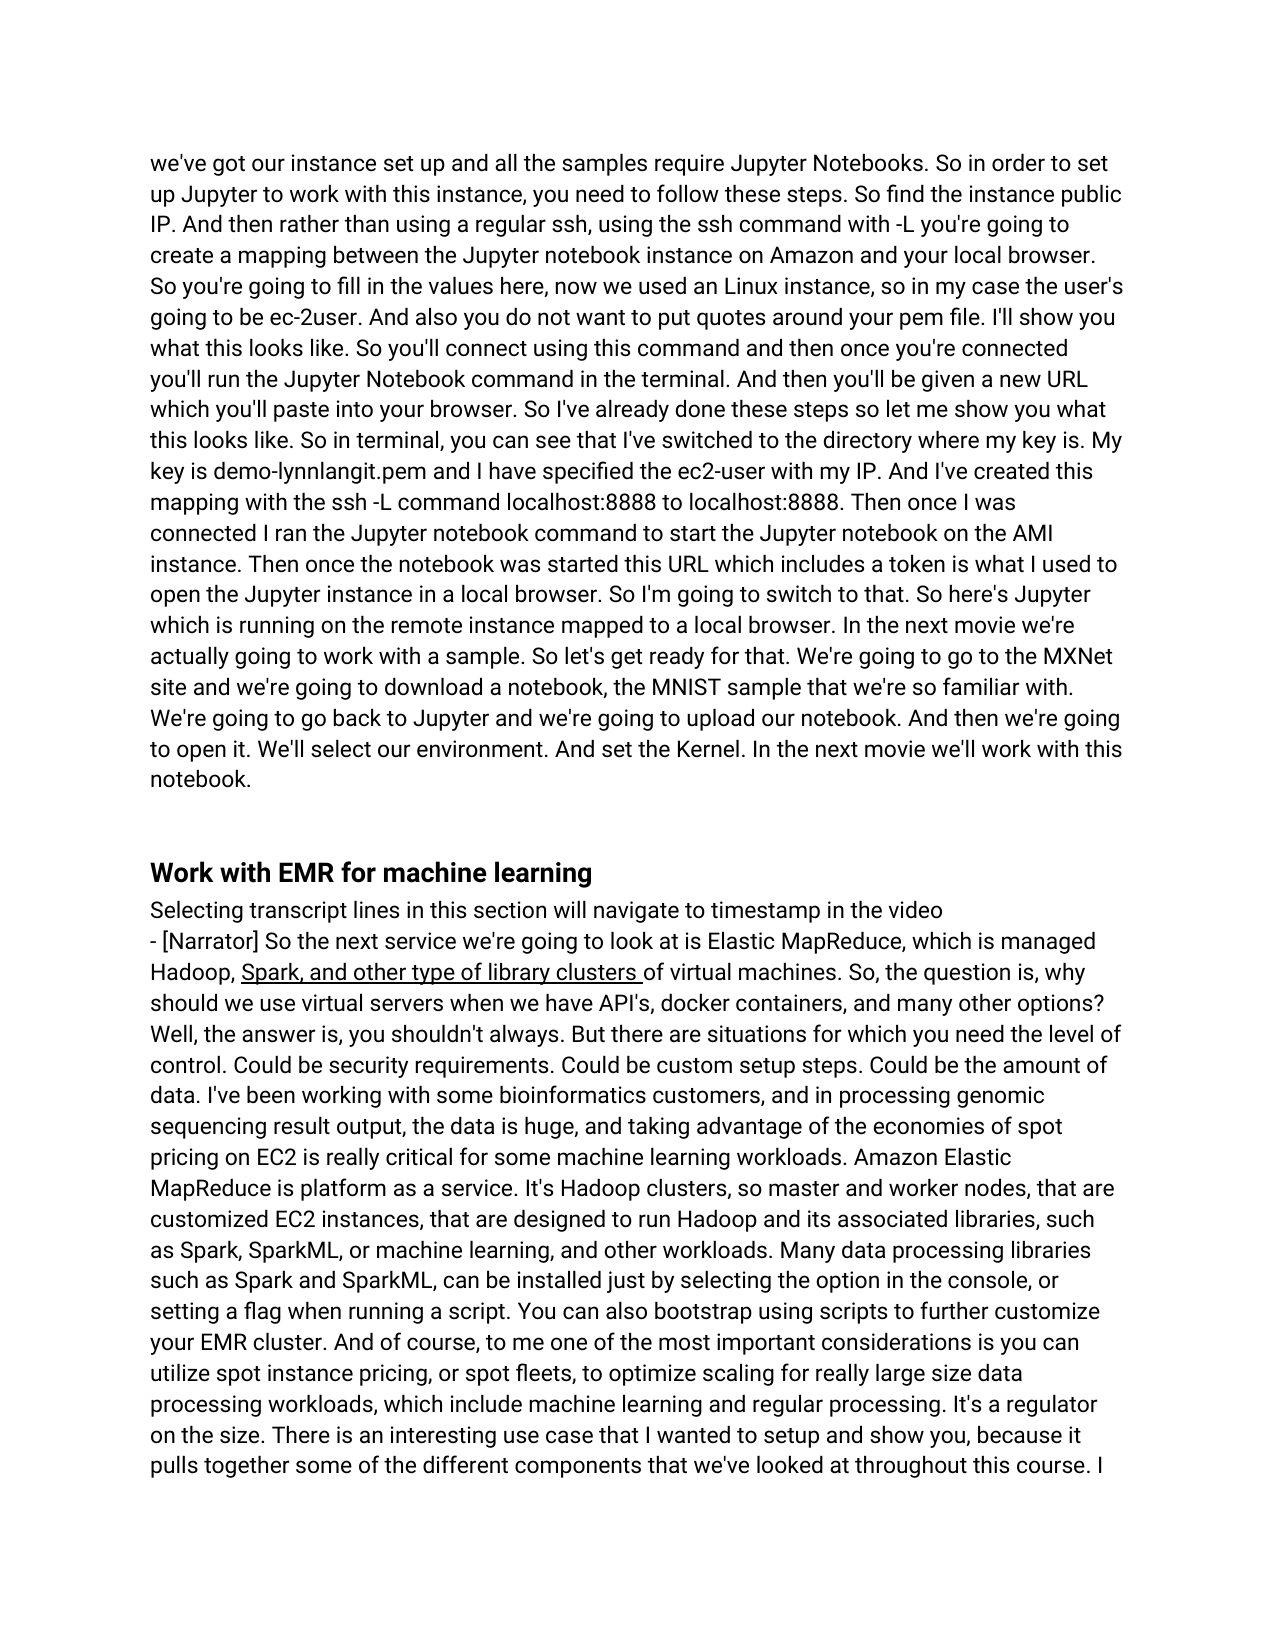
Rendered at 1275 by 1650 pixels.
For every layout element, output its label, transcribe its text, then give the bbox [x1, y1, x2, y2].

text Selecting transcript lines in this section will navigate to timestamp in the video [150, 898, 1125, 924]
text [150, 928, 1125, 1479]
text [150, 150, 1125, 793]
subtitle Work with EMR for machine learning [150, 857, 1125, 889]
